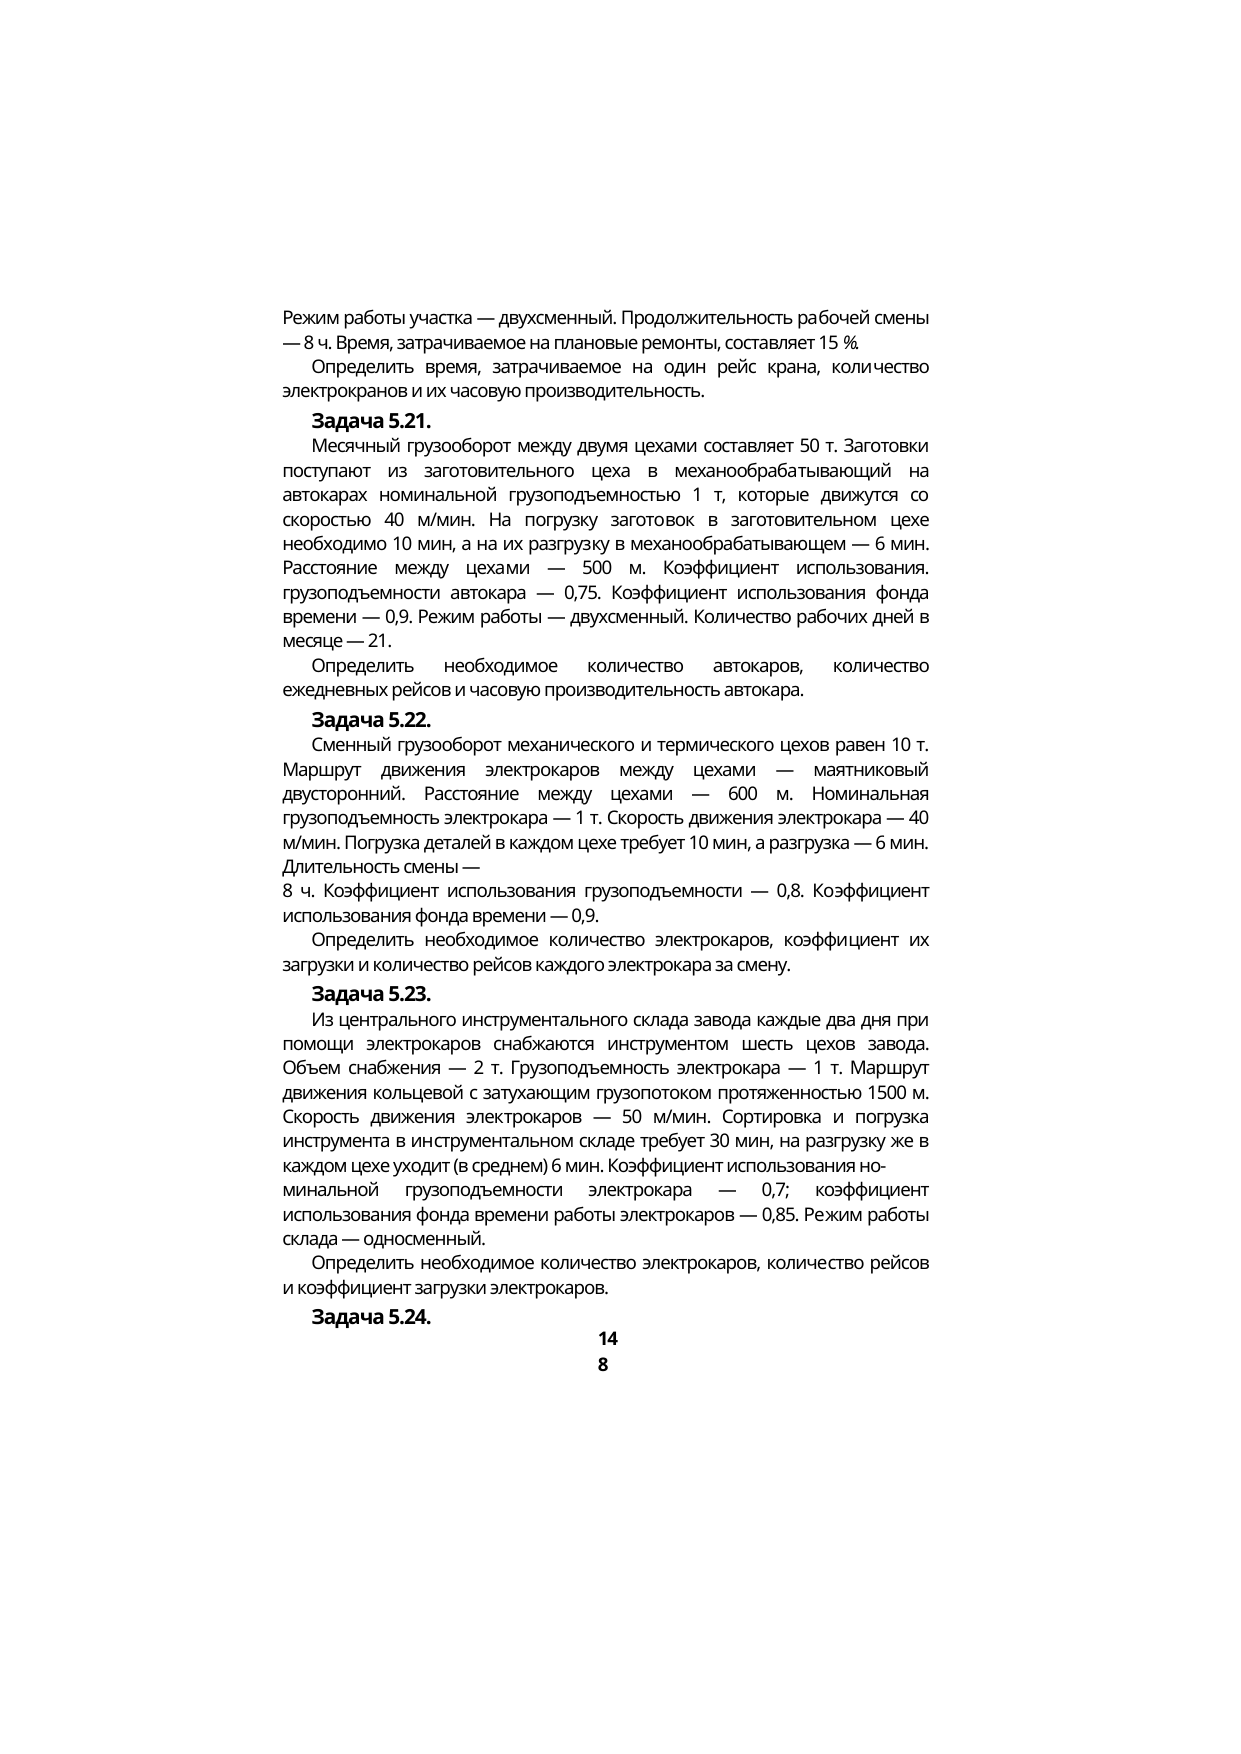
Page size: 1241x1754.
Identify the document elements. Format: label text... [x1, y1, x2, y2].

text Задача 5.22. [282, 708, 932, 732]
text Задача 5.23. [282, 982, 932, 1006]
text Месячный грузооборот между двумя цехами составляет 50 т. Заготовки поступают из заготовительного цеха в механообрабатывающий на автокарах номинальной грузоподъемностью 1 т, которые движутся со скоростью 40 м/мин. На погрузку заготовок в заготовительном цехе необходимо 10 мин, а на их разгрузку в механообрабатывающем — 6 мин. Расстояние между цехами — 500 м. Коэффициент использования. грузоподъемности автокара — 0,75. Коэффициент использования фонда времени — 0,9. Режим работы — двухсменный. Количество рабочих дней в месяце — 21. [282, 433, 930, 653]
list ч. Коэффициент использования грузоподъемности — 0,8. Коэффициент использования фонда времени — 0,9. [282, 878, 930, 927]
text Режим работы участка — двухсменный. Продолжительность рабочей смены — 8 ч. Время, затрачиваемое на плановые ремонты, составляет 15 %. [282, 305, 930, 354]
text Задача 5.24. [282, 1305, 932, 1329]
text Задача 5.21. [282, 409, 932, 433]
text Определить необходимое количество электрокаров, коэффициент их загрузки и количество рейсов каждого электрокара за смену. [282, 927, 930, 976]
text минальной грузоподъемности электрокара — 0,7; коэффициент использования фонда времени работы электрокаров — 0,85. Режим работы склада — односменный. [282, 1177, 930, 1250]
text Из центрального инструментального склада завода каждые два дня при помощи электрокаров снабжаются инструментом шесть цехов завода. Объем снабжения — 2 т. Грузоподъемность электрокара — 1 т. Маршрут движения кольцевой с затухающим грузопотоком протяженностью 1500 м. Скорость движения электрокаров — 50 м/мин. Сортировка и погрузка инструмента в инструментальном складе требует 30 мин, на разгрузку же в каждом цехе уходит (в среднем) 6 мин. Коэффициент использования но- [282, 1006, 930, 1177]
text Определить необходимое количество электрокаров, количество рейсов и коэффициент загрузки электрокаров. [282, 1250, 930, 1299]
text Определить время, затрачиваемое на один рейс крана, количество электрокранов и их часовую производительность. [282, 354, 930, 403]
text Определить необходимое количество автокаров, количество ежедневных рейсов и часовую производительность автокара. [282, 653, 930, 701]
text Сменный грузооборот механического и термического цехов равен 10 т. Маршрут движения электрокаров между цехами — маятниковый двусторонний. Расстояние между цехами — 600 м. Номинальная грузоподъемность электрокара — 1 т. Скорость движения электрокара — 40 м/мин. Погрузка деталей в каждом цехе требует 10 мин, а разгрузка — 6 мин. Длительность смены — [282, 732, 930, 878]
